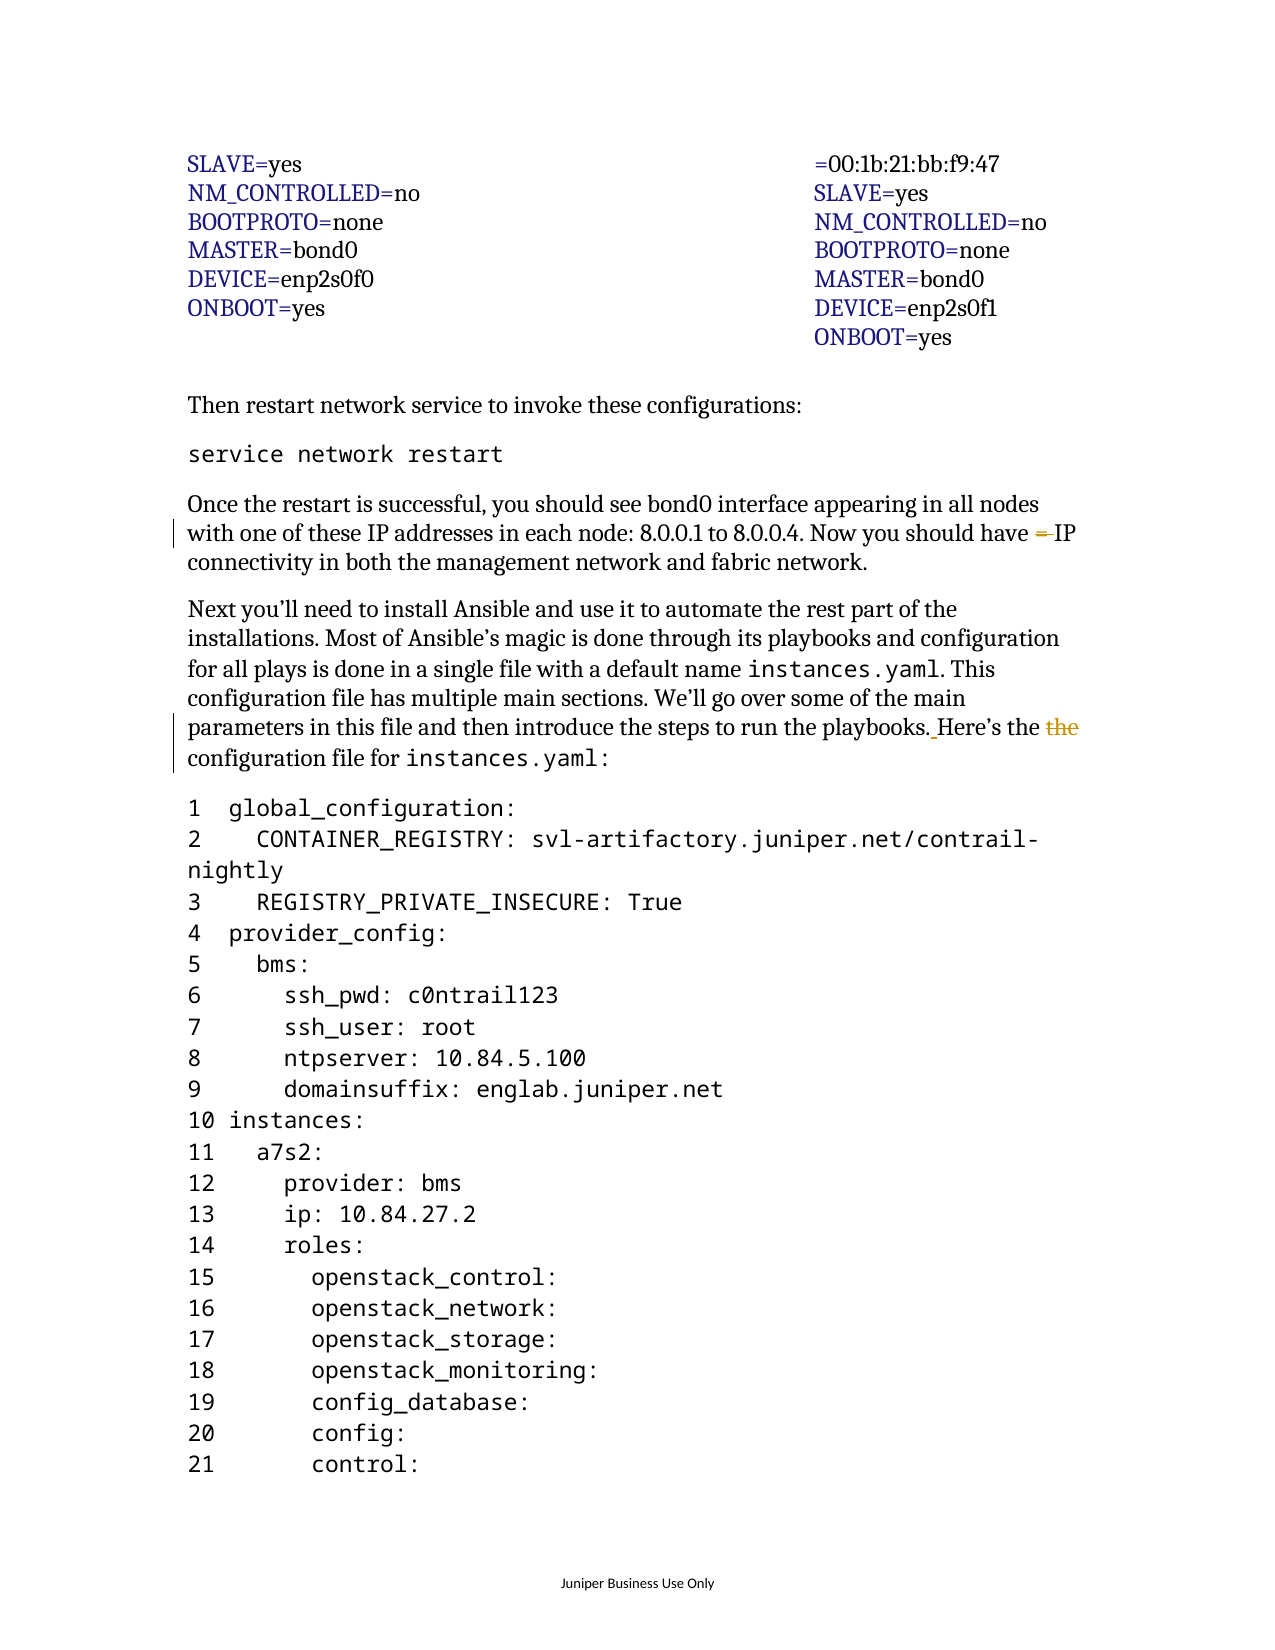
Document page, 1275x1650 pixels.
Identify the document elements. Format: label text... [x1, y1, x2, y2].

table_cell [176, 150, 803, 372]
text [187, 792, 1087, 1479]
text Then restart network service to invoke these configurations: [187, 391, 1087, 419]
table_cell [803, 150, 1076, 372]
text service network restart [187, 438, 1087, 469]
text Once the restart is successful, you should see bond0 interface appearing in all nodes with one of these IP addresses in each node: 8.0.0.1 to 8.0.0.4. Now you should have IP connectivity in both the management network and fabric network. [187, 490, 1087, 577]
text Next you’ll need to install Ansible and use it to automate the rest part of the installations. Most of Ansible’s magic is done through its playbooks and configuration for all plays is done in a single file with a default name instances.yaml. This configuration file has multiple main sections. We’ll go over some of the main parameters in this file and then introduce the steps to run the playbooks.Here’s the configuration file for instances.yaml: [187, 595, 1087, 773]
